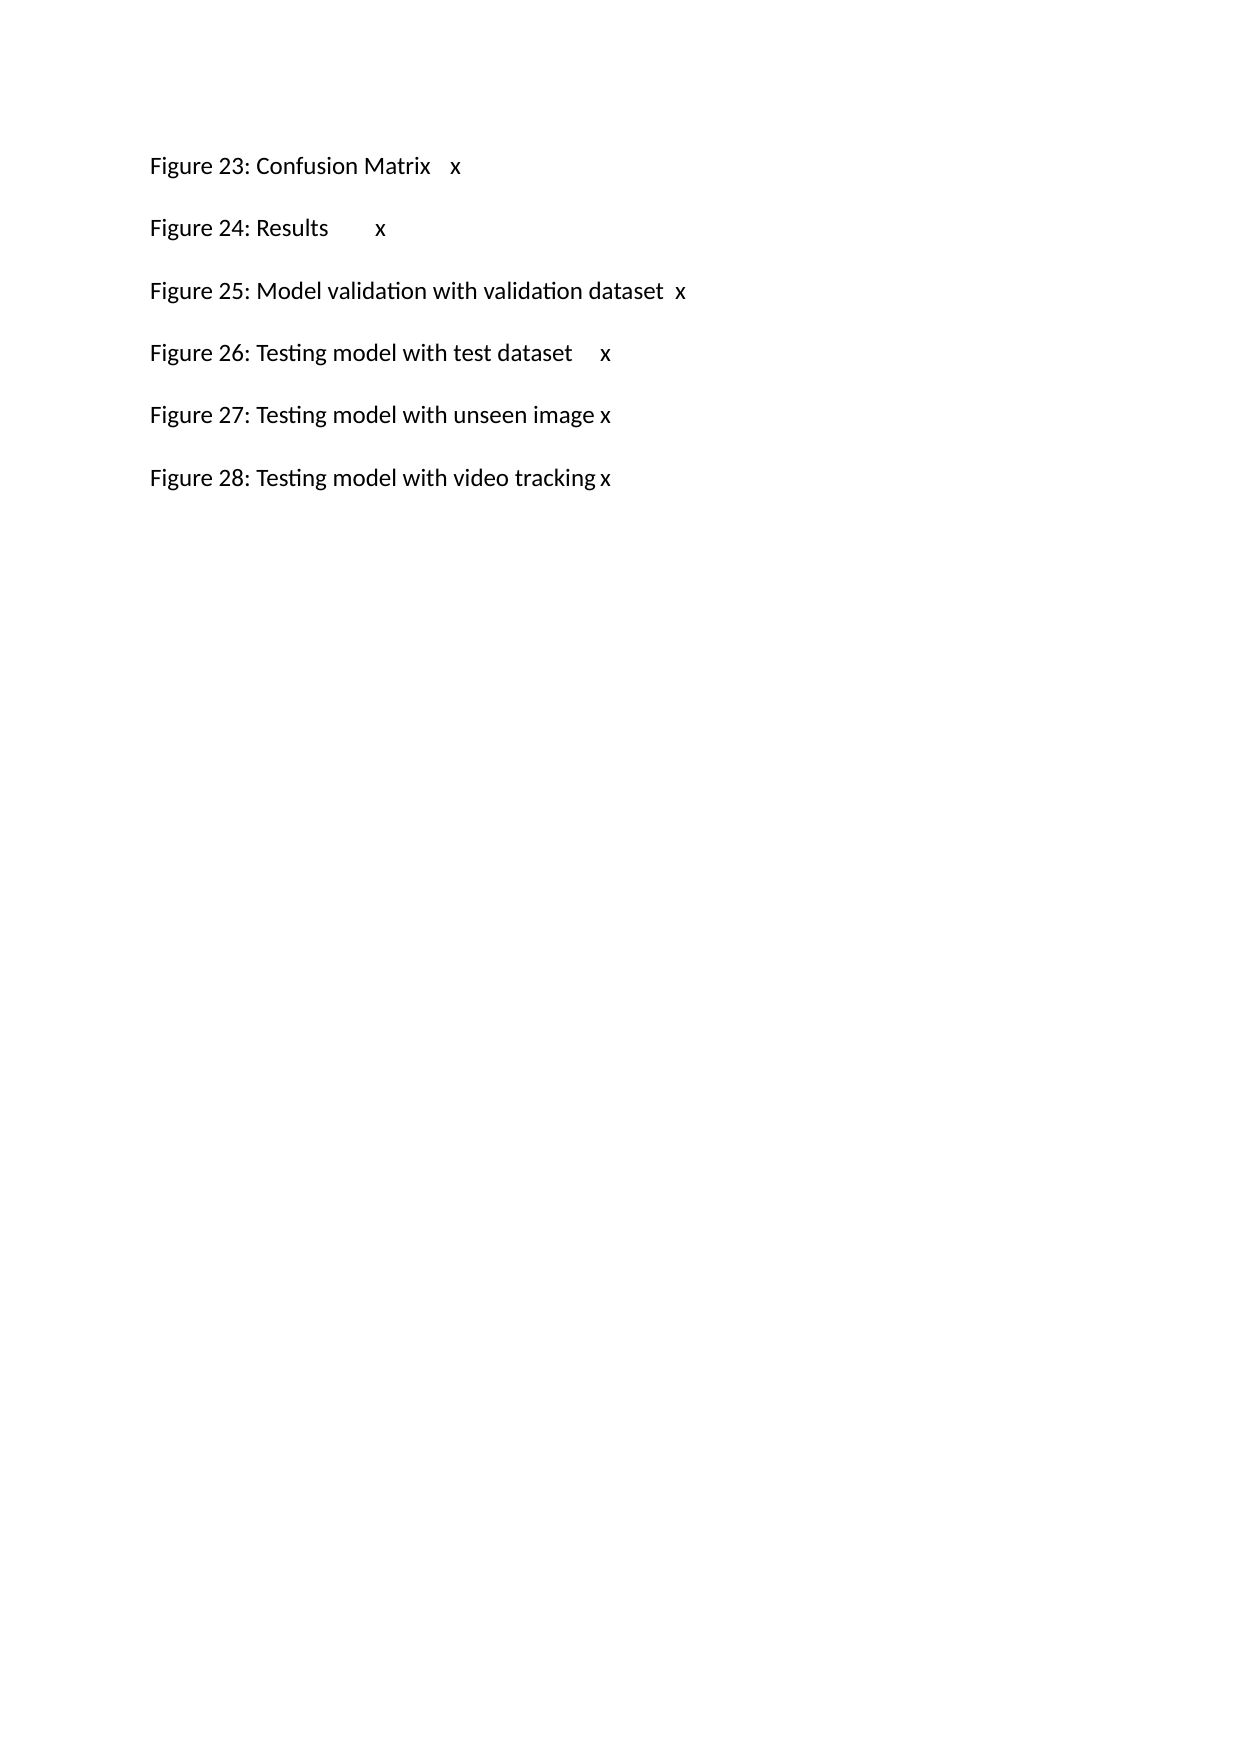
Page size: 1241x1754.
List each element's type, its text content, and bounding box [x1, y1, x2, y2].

text Figure 27: Testing model with unseen image x [150, 399, 1090, 430]
text Figure 25: Model validation with validation dataset x [150, 275, 1090, 305]
text Figure 24: Results x [150, 212, 1090, 243]
text Figure 28: Testing model with video tracking x [150, 462, 1090, 492]
text Figure 23: Confusion Matrix x [150, 150, 1090, 181]
text Figure 26: Testing model with test dataset x [150, 337, 1090, 368]
